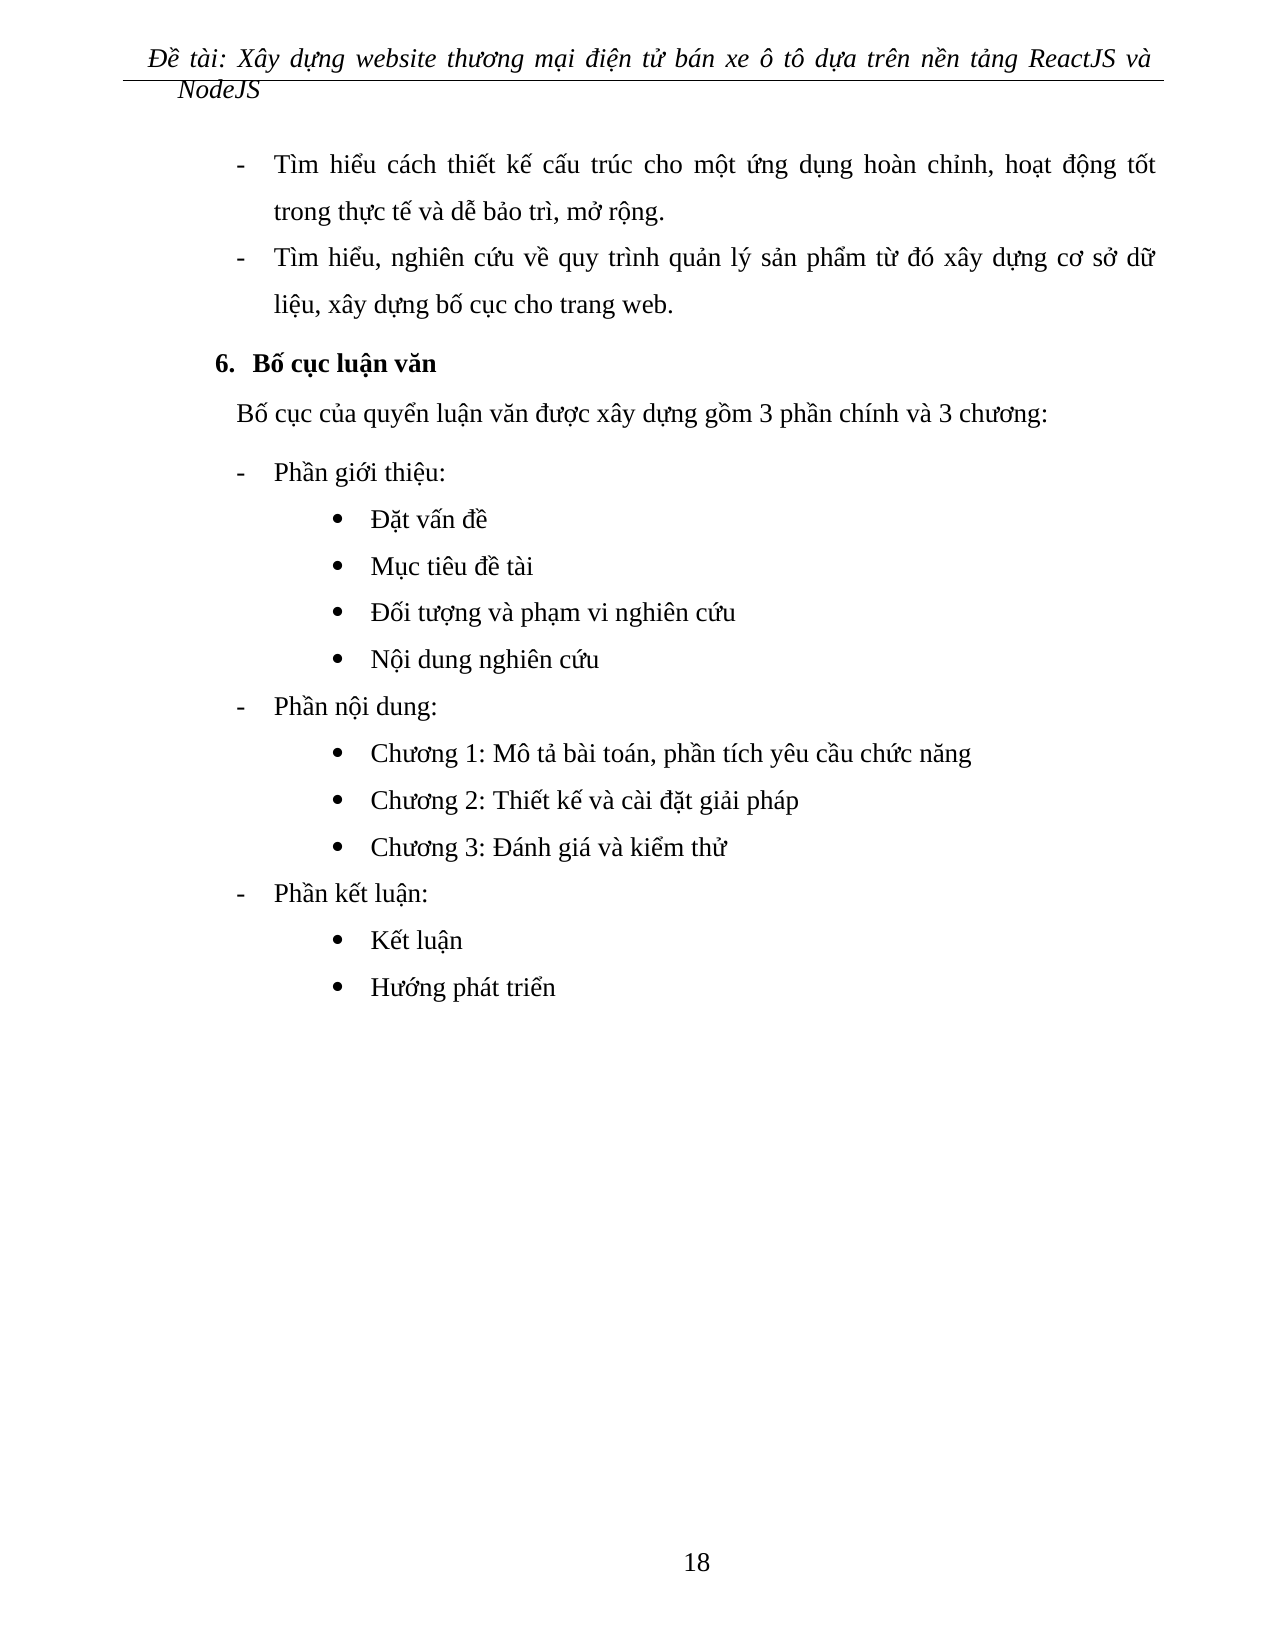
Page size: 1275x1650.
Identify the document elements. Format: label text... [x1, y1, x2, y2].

list Phần nội dung: [236, 690, 1157, 721]
text Bố cục luận văn [215, 347, 1157, 378]
list Tìm hiểu, nghiên cứu về quy trình quản lý sản phẩm từ đó xây dựng cơ sở dữ liệu, xây dựng bố cục cho trang web. [236, 241, 1157, 319]
text Bố cục của quyển luận văn được xây dựng gồm 3 phần chính và 3 chương: [177, 397, 1157, 428]
list Nội dung nghiên cứu [333, 643, 1157, 674]
list Chương 3: Đánh giá và kiểm thử [333, 831, 1157, 862]
list Tìm hiểu cách thiết kế cấu trúc cho một ứng dụng hoàn chỉnh, hoạt động tốt trong thực tế và dễ bảo trì, mở rộng. [236, 148, 1157, 226]
list Đặt vấn đề [333, 503, 1157, 534]
list Hướng phát triển [333, 971, 1157, 1002]
list Chương 2: Thiết kế và cài đặt giải pháp [333, 784, 1157, 815]
list Mục tiêu đề tài [333, 549, 1157, 581]
list Kết luận [333, 924, 1157, 955]
list Phần giới thiệu: [236, 456, 1157, 487]
list Đối tượng và phạm vi nghiên cứu [333, 596, 1157, 628]
list Chương 1: Mô tả bài toán, phần tích yêu cầu chức năng [333, 737, 1157, 768]
list Phần kết luận: [236, 877, 1157, 909]
